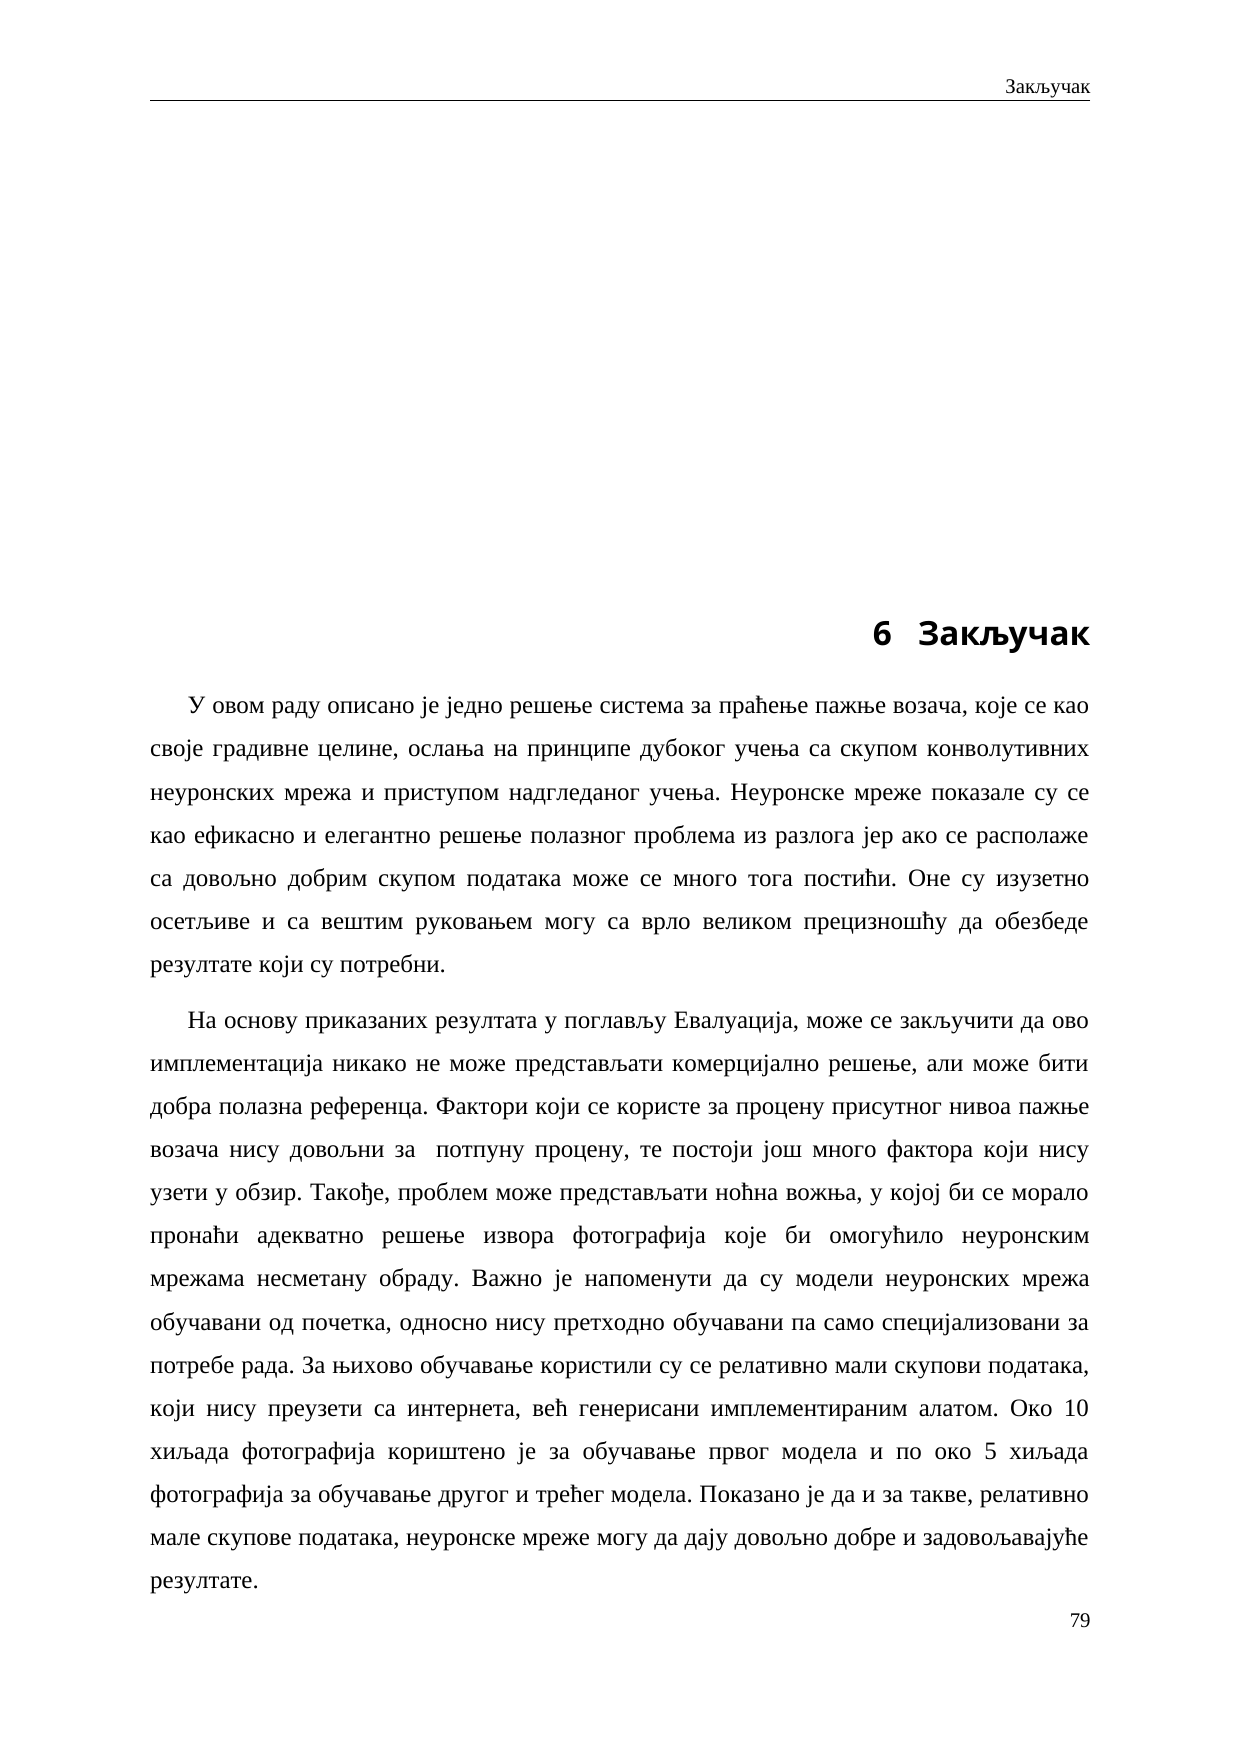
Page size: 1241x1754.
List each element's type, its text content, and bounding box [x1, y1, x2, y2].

subtitle Закључак [150, 610, 1090, 655]
text У овом раду описано је једно решење система за праћење пажње возача, које се као своје градивне целине, ослања на принципе дубоког учења са скупом конволутивних неуронских мрежа и приступом надгледаног учења. Неуронске мреже показале су се као ефикасно и елегантно решење полазног проблема из разлога јер ако се располаже са довољно добрим скупом података може се много тога постићи. Оне су изузетно осетљиве и са вештим руковањем могу са врло великом прецизношћу да обезбеде резултате који су потребни. [150, 690, 1090, 978]
text На основу приказаних резултата у поглављу Евалуација, може се закључити да ово имплементација никако не може представљати комерцијално решење, али може бити добра полазна референца. Фактори који се користе за процену присутног нивоа пажње возача нису довољни за потпуну процену, те постоји још много фактора који нису узети у обзир. Такође, проблем може представљати ноћна вожња, у којој би се морало пронаћи адекватно решење извора фотографија које би омогућило неуронским мрежама несметану обраду. Важно је напоменути да су модели неуронских мрежа обучавани од почетка, односно нису претходно обучавани па само специјализовани за потребе рада. За њихово обучавање користили су се релативно мали скупови података, који нису преузети са интернета, већ генерисани имплементираним алатом. Око 10 хиљада фотографија кориштено је за обучавање првог модела и по око 5 хиљада фотографија за обучавање другог и трећег модела. Показано је да и за такве, релативно мале скупове података, неуронске мреже могу да дају довољно добре и задовољавајуће резултате. [150, 1005, 1090, 1594]
